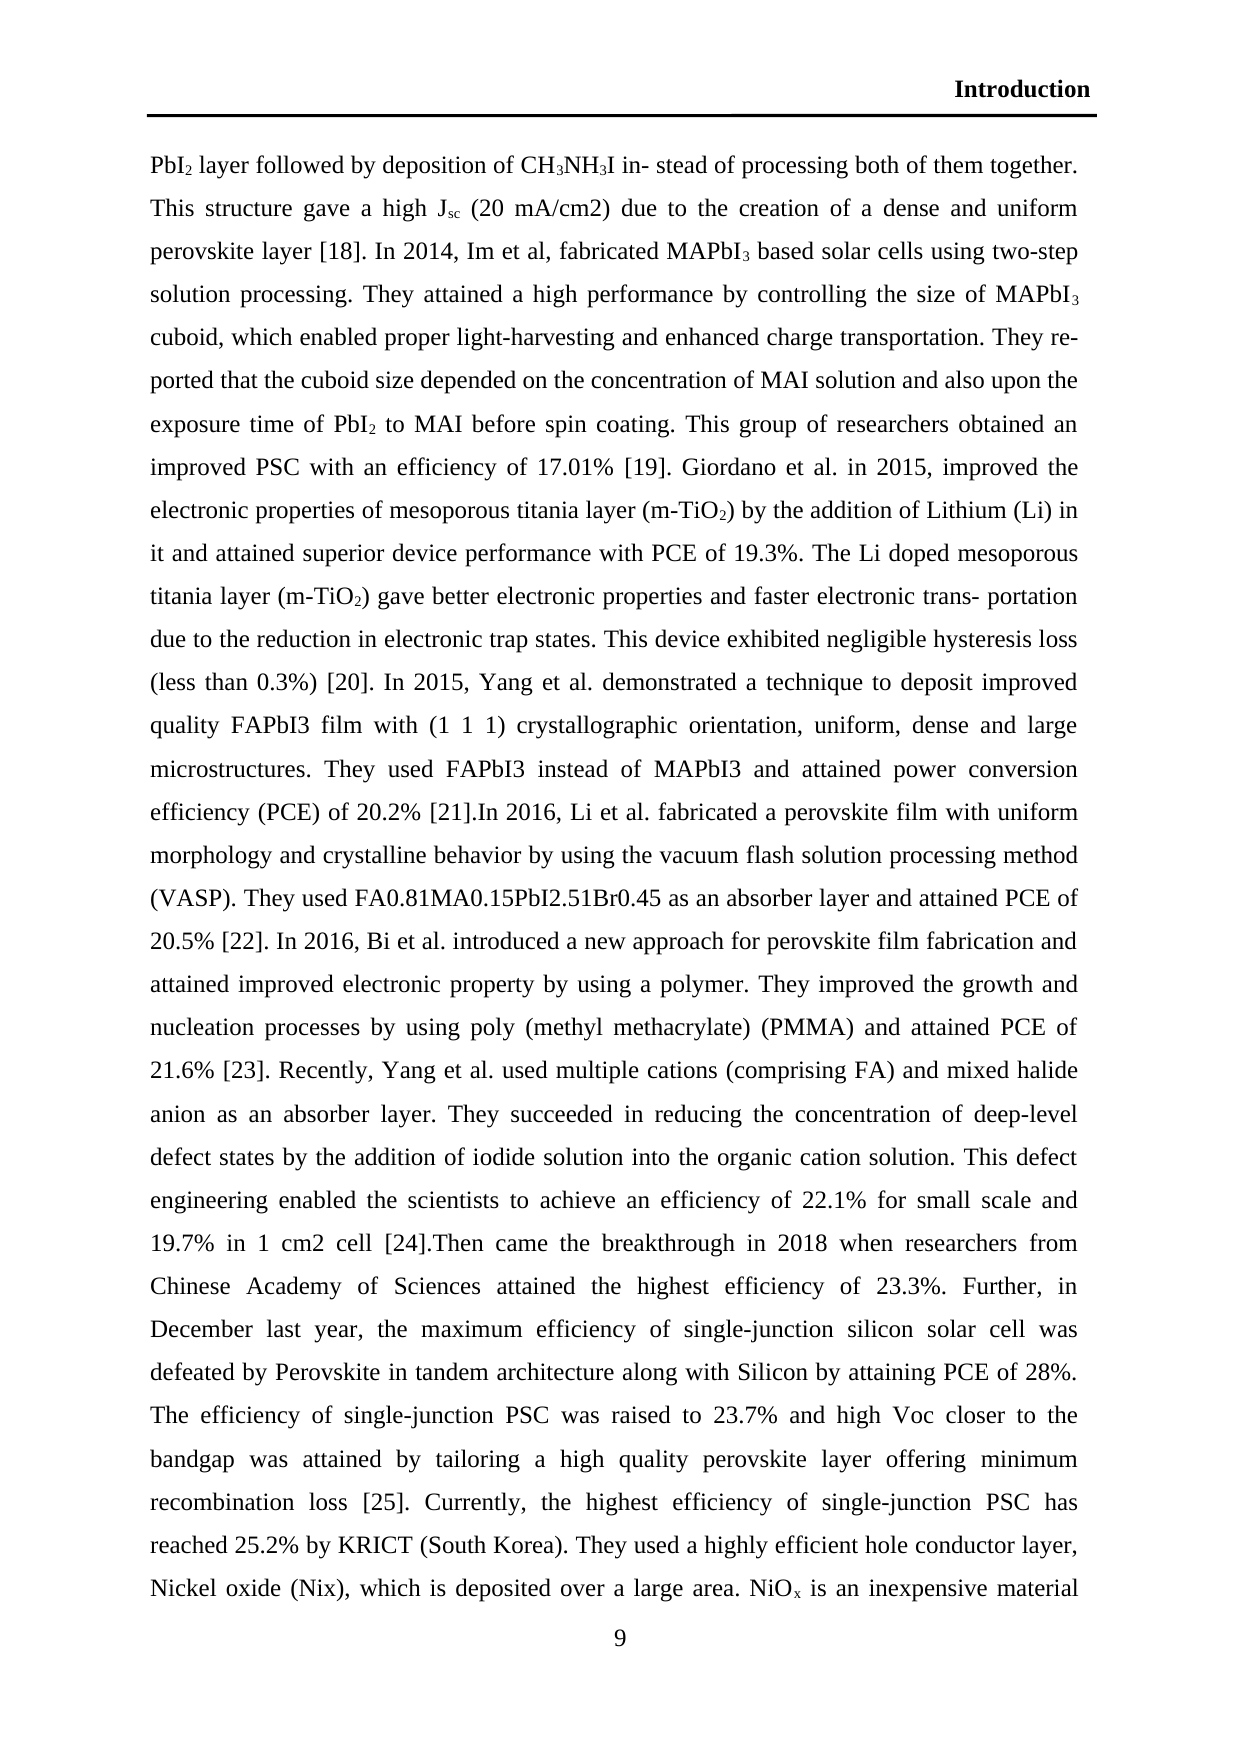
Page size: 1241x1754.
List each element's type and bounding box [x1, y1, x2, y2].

text [150, 150, 1079, 1602]
